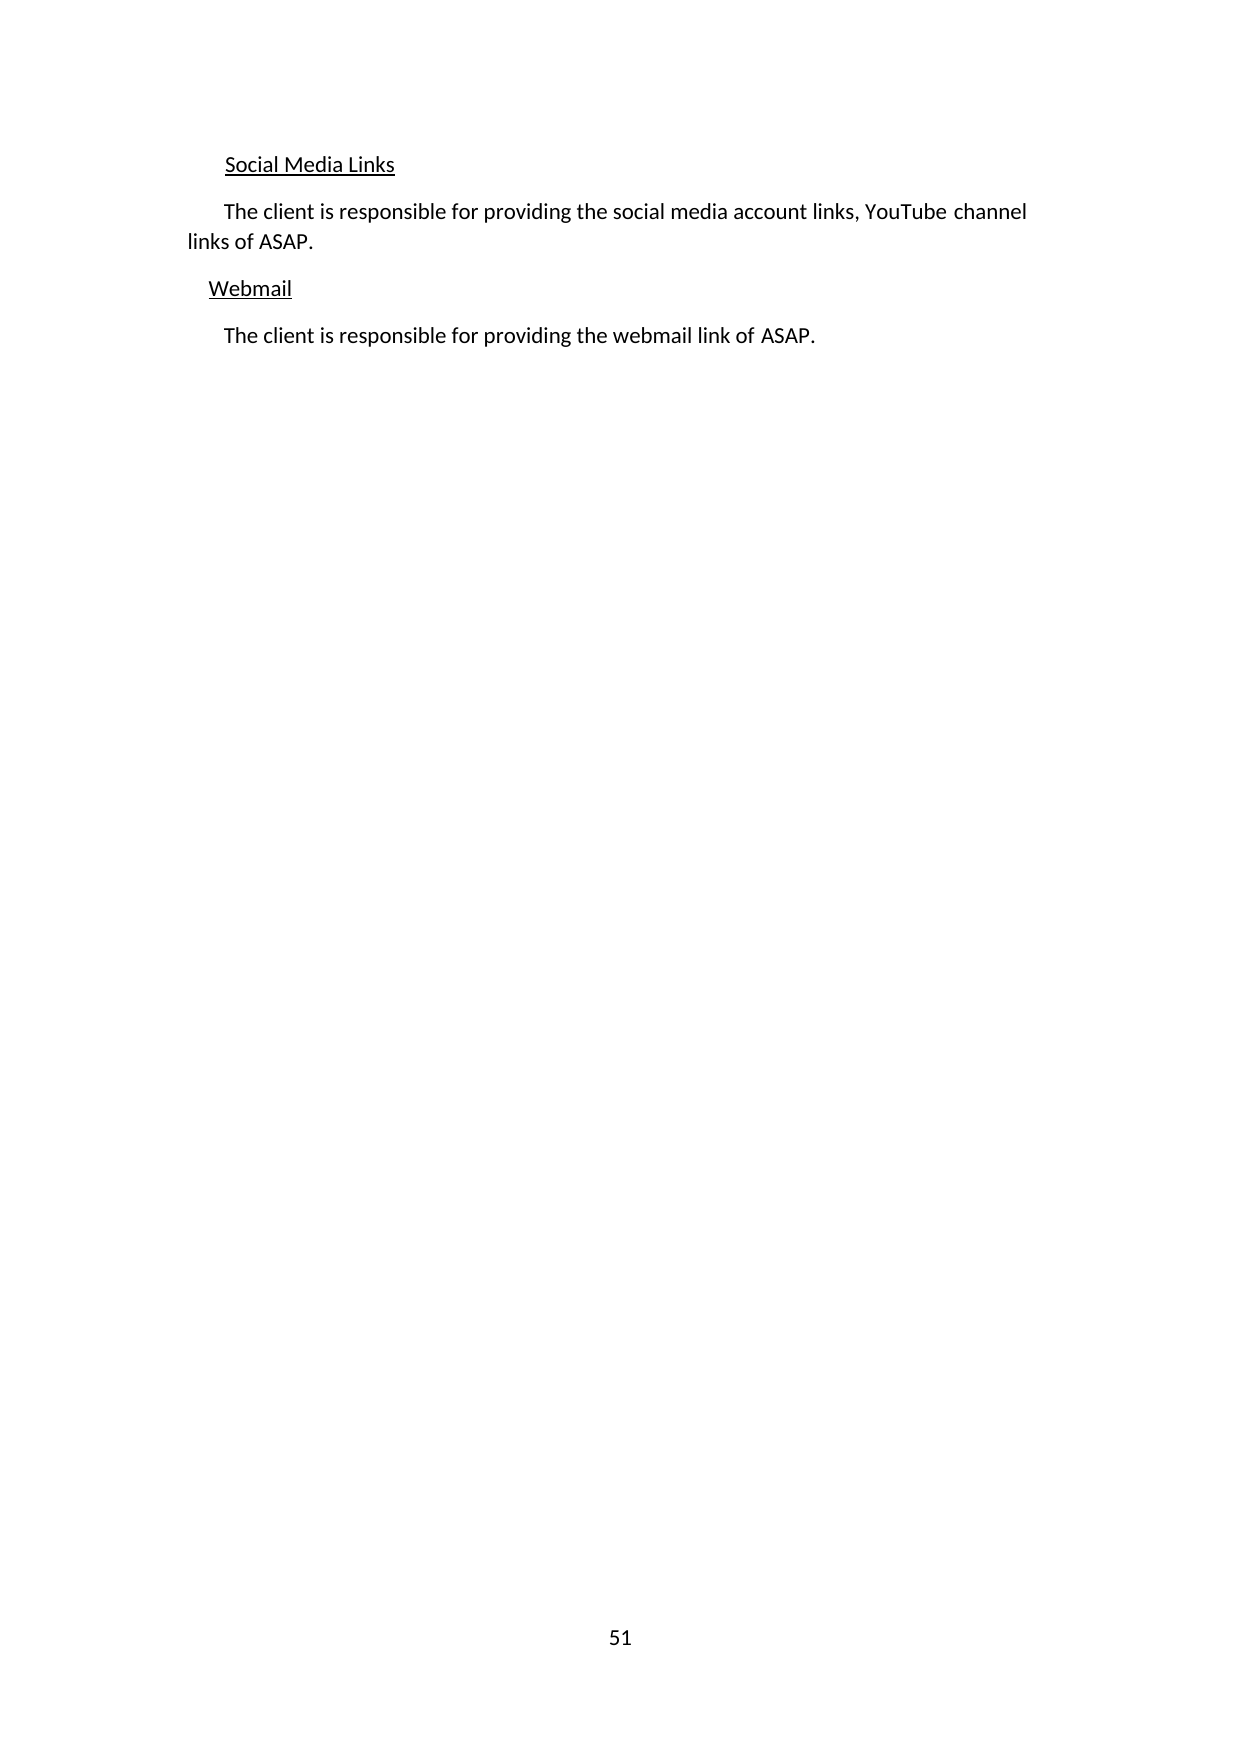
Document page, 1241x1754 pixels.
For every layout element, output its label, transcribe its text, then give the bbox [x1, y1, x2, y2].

text The client is responsible for providing the webmail link of ASAP. [187, 321, 1053, 349]
text Webmail [187, 274, 1053, 302]
text The client is responsible for providing the social media account links, YouTube channel links of ASAP. [187, 197, 1053, 255]
text Social Media Links [225, 150, 1053, 178]
